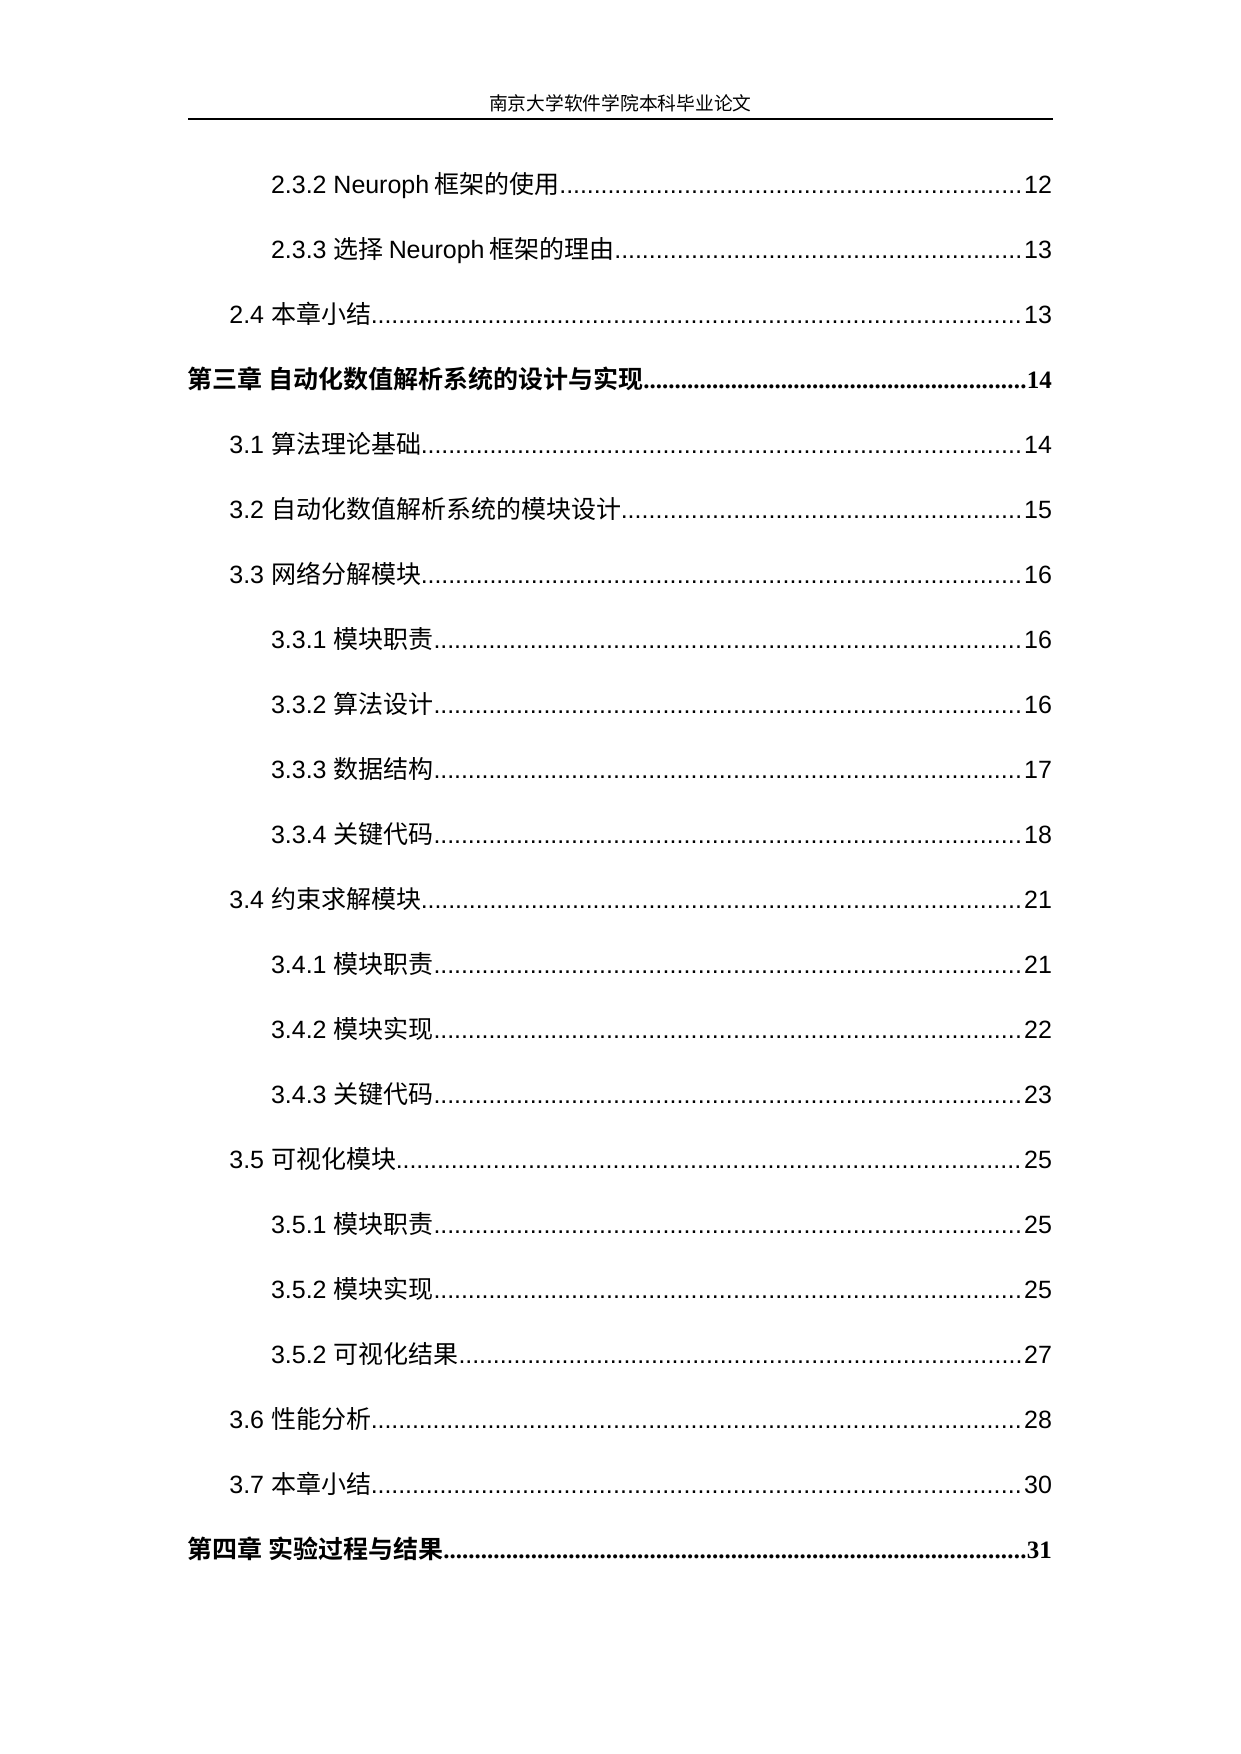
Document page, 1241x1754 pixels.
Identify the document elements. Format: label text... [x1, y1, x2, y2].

text 3.3.1 模块职责 16 [271, 605, 1053, 670]
text 2.3.2 Neuroph框架的使用 12 [271, 150, 1053, 215]
text 3.4.1 模块职责 21 [271, 930, 1053, 995]
text 3.6 性能分析 28 [229, 1385, 1053, 1450]
text 3.5.2 模块实现 25 [271, 1255, 1053, 1320]
text 3.2 自动化数值解析系统的模块设计 15 [229, 475, 1053, 540]
text 3.3.2 算法设计 16 [271, 670, 1053, 735]
text 3.3 网络分解模块 16 [229, 540, 1053, 605]
text 3.4 约束求解模块 21 [229, 865, 1053, 930]
text 第四章 实验过程与结果 31 [187, 1515, 1053, 1580]
text 2.3.3 选择Neuroph框架的理由 13 [271, 215, 1053, 280]
text 3.3.4 关键代码 18 [271, 800, 1053, 865]
text 3.4.2 模块实现 22 [271, 995, 1053, 1060]
text 2.4 本章小结 13 [229, 280, 1053, 345]
text 3.5.2 可视化结果 27 [271, 1320, 1053, 1385]
text 3.5.1 模块职责 25 [271, 1190, 1053, 1255]
text 3.4.3 关键代码 23 [271, 1060, 1053, 1125]
text 3.1 算法理论基础 14 [229, 410, 1053, 475]
text 3.3.3 数据结构 17 [271, 735, 1053, 800]
text 第三章 自动化数值解析系统的设计与实现 14 [187, 345, 1053, 410]
text 3.7 本章小结 30 [229, 1450, 1053, 1515]
text 3.5 可视化模块 25 [229, 1125, 1053, 1190]
